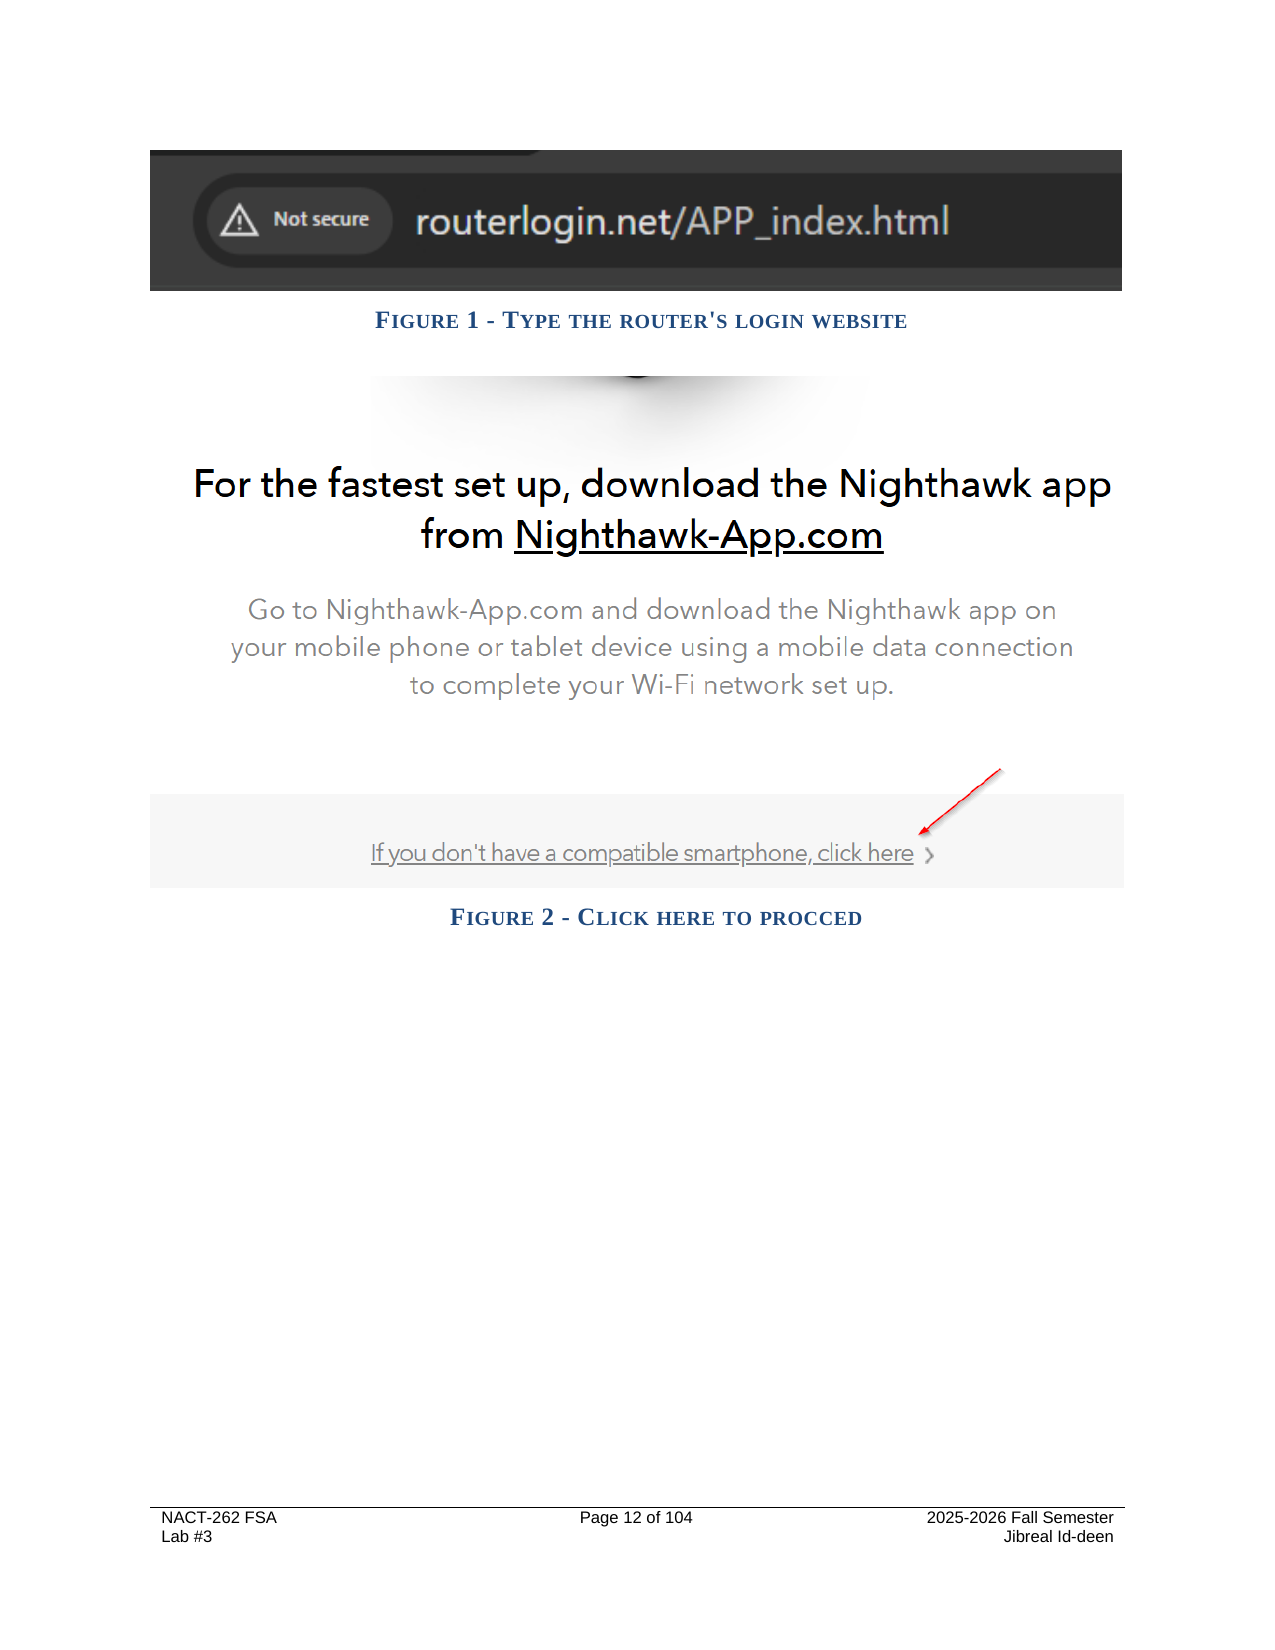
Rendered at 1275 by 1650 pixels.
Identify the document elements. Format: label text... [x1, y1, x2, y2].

text Figure 2 - Click here to procced [375, 902, 1125, 930]
picture [150, 376, 1124, 888]
text Figure 1 - Type the router's login website [300, 305, 1125, 334]
picture [150, 150, 1122, 291]
